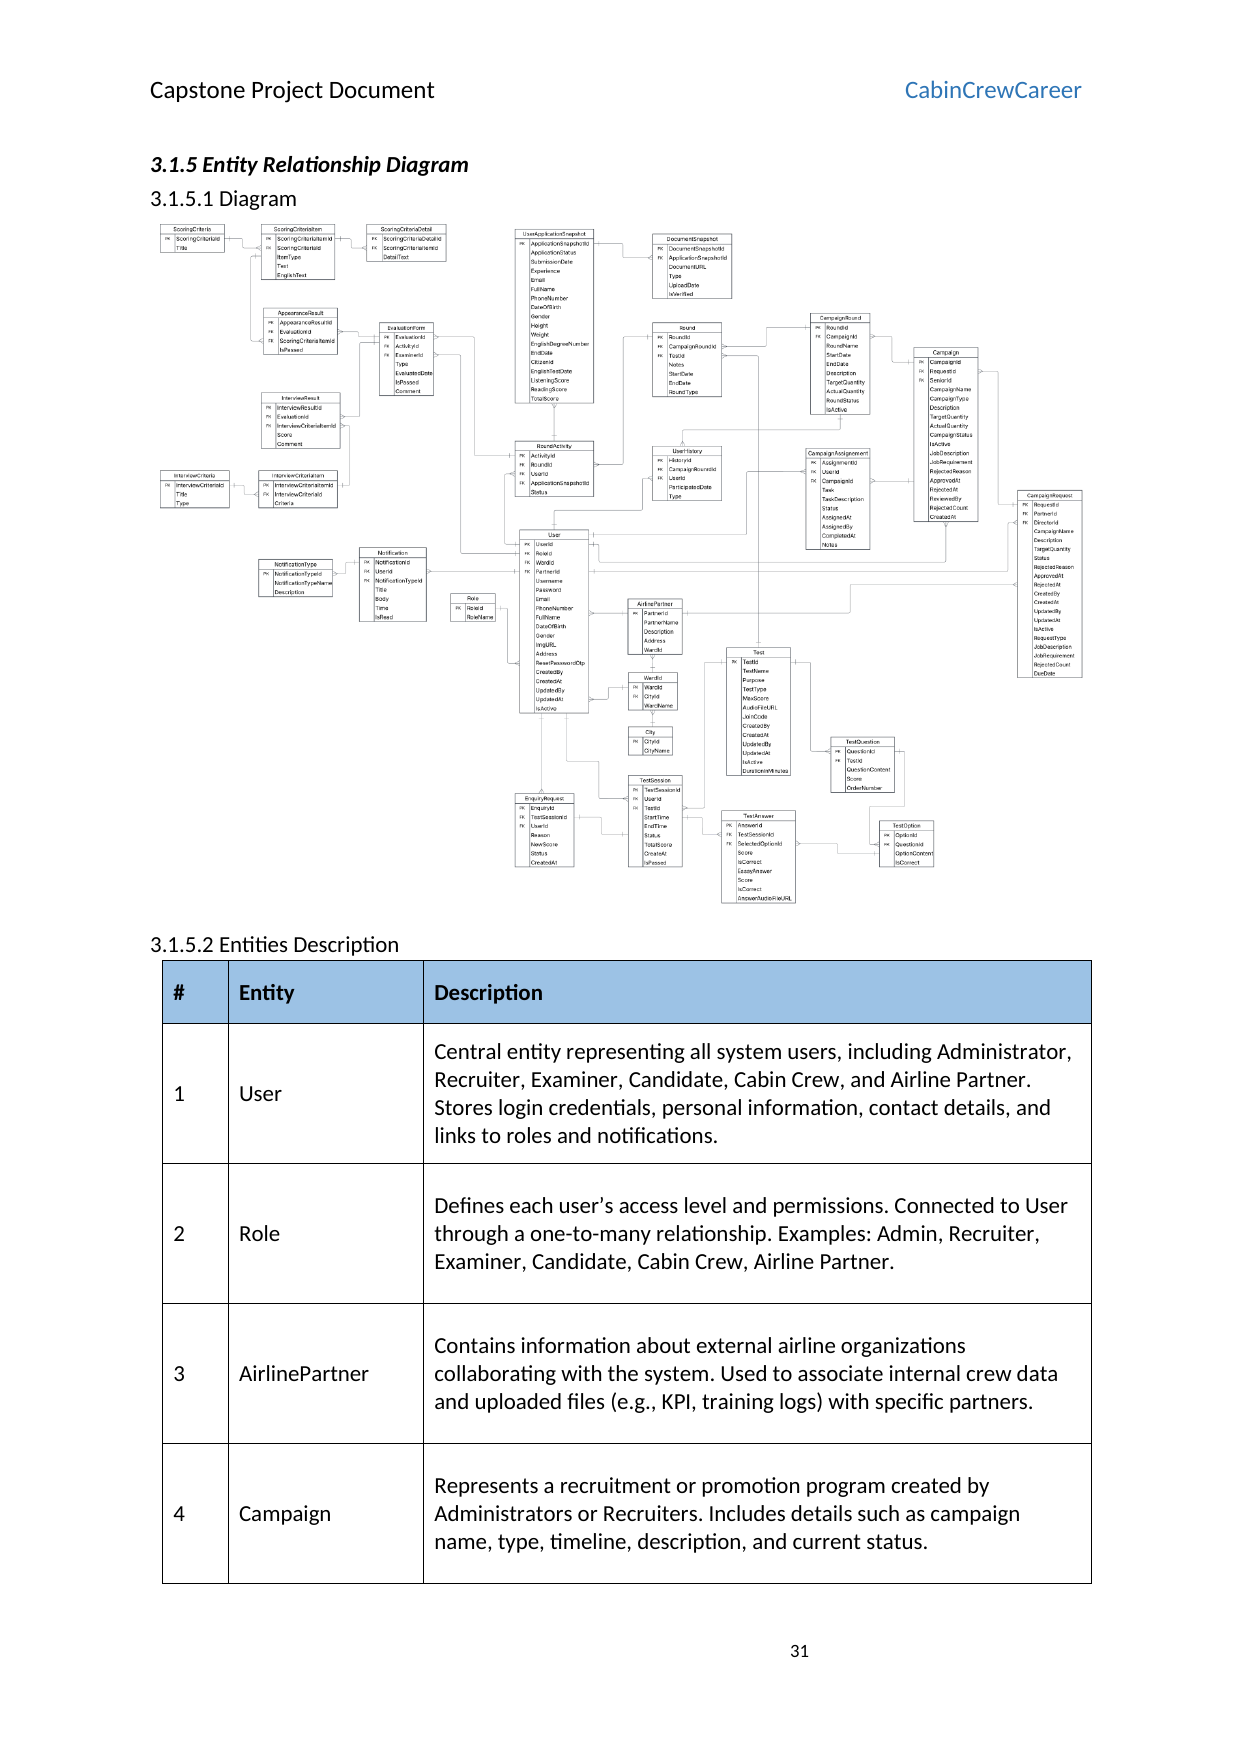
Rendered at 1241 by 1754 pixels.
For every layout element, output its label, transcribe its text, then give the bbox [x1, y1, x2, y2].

table_cell Represents a recruitment or promotion program created by Administrators or Recruiters. Includes details such as campaign name, type, timeline, description, and current status. [424, 1444, 1091, 1583]
table_cell 2 [163, 1164, 228, 1303]
picture [150, 214, 1090, 912]
table_cell AirlinePartner [229, 1304, 423, 1443]
table_header Entity [229, 961, 423, 1023]
table_cell Defines each user’s access level and permissions. Connected to User through a one-to-many relationship. Examples: Admin, Recruiter, Examiner, Candidate, Cabin Crew, Airline Partner. [424, 1164, 1091, 1303]
subtitle 3.1.5.1 Diagram [150, 184, 1090, 212]
table_cell 4 [163, 1444, 228, 1583]
table_header Description [424, 961, 1091, 1023]
subtitle 3.1.5 Entity Relationship Diagram [150, 150, 1090, 178]
table_cell 1 [163, 1024, 228, 1163]
table_cell Role [229, 1164, 423, 1303]
table_cell 3 [163, 1304, 228, 1443]
table_cell Campaign [229, 1444, 423, 1583]
subtitle 3.1.5.2 Entities Description [150, 930, 1090, 958]
table_header # [163, 961, 228, 1023]
table_cell Central entity representing all system users, including Administrator, Recruiter, Examiner, Candidate, Cabin Crew, and Airline Partner. Stores login credentials, personal information, contact details, and links to roles and notifications. [424, 1024, 1091, 1163]
table_cell User [229, 1024, 423, 1163]
table_cell Contains information about external airline organizations collaborating with the system. Used to associate internal crew data and uploaded files (e.g., KPI, training logs) with specific partners. [424, 1304, 1091, 1443]
